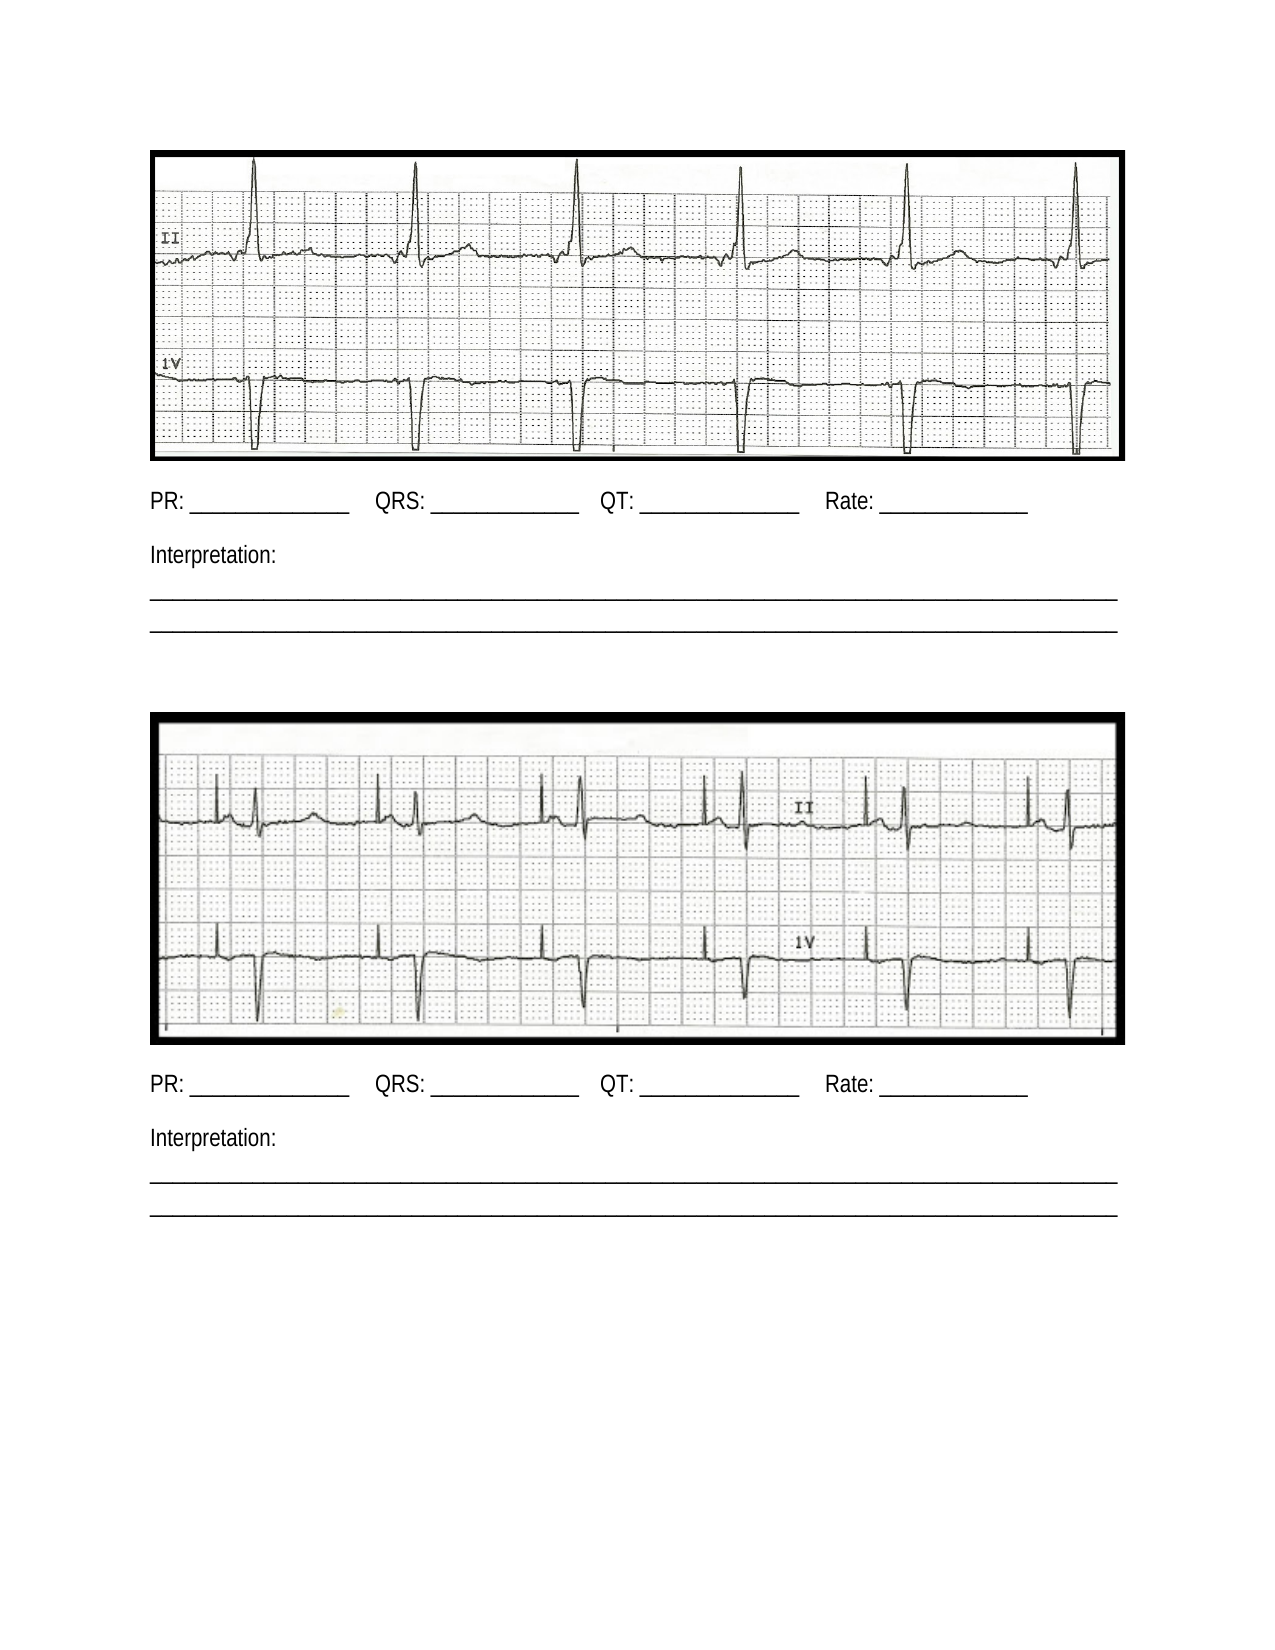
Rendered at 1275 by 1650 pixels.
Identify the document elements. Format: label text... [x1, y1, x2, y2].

picture [150, 712, 1125, 1045]
text Interpretation: __________________________________________________________________________________________________________________________________________________________________________ [150, 539, 1125, 634]
text PR: ______________ QRS: _____________ QT: ______________ Rate: _____________ [150, 1069, 1125, 1098]
text PR: ______________ QRS: _____________ QT: ______________ Rate: _____________ [150, 486, 1125, 514]
text Interpretation: __________________________________________________________________________________________________________________________________________________________________________ [150, 1123, 1125, 1217]
picture [150, 150, 1125, 461]
